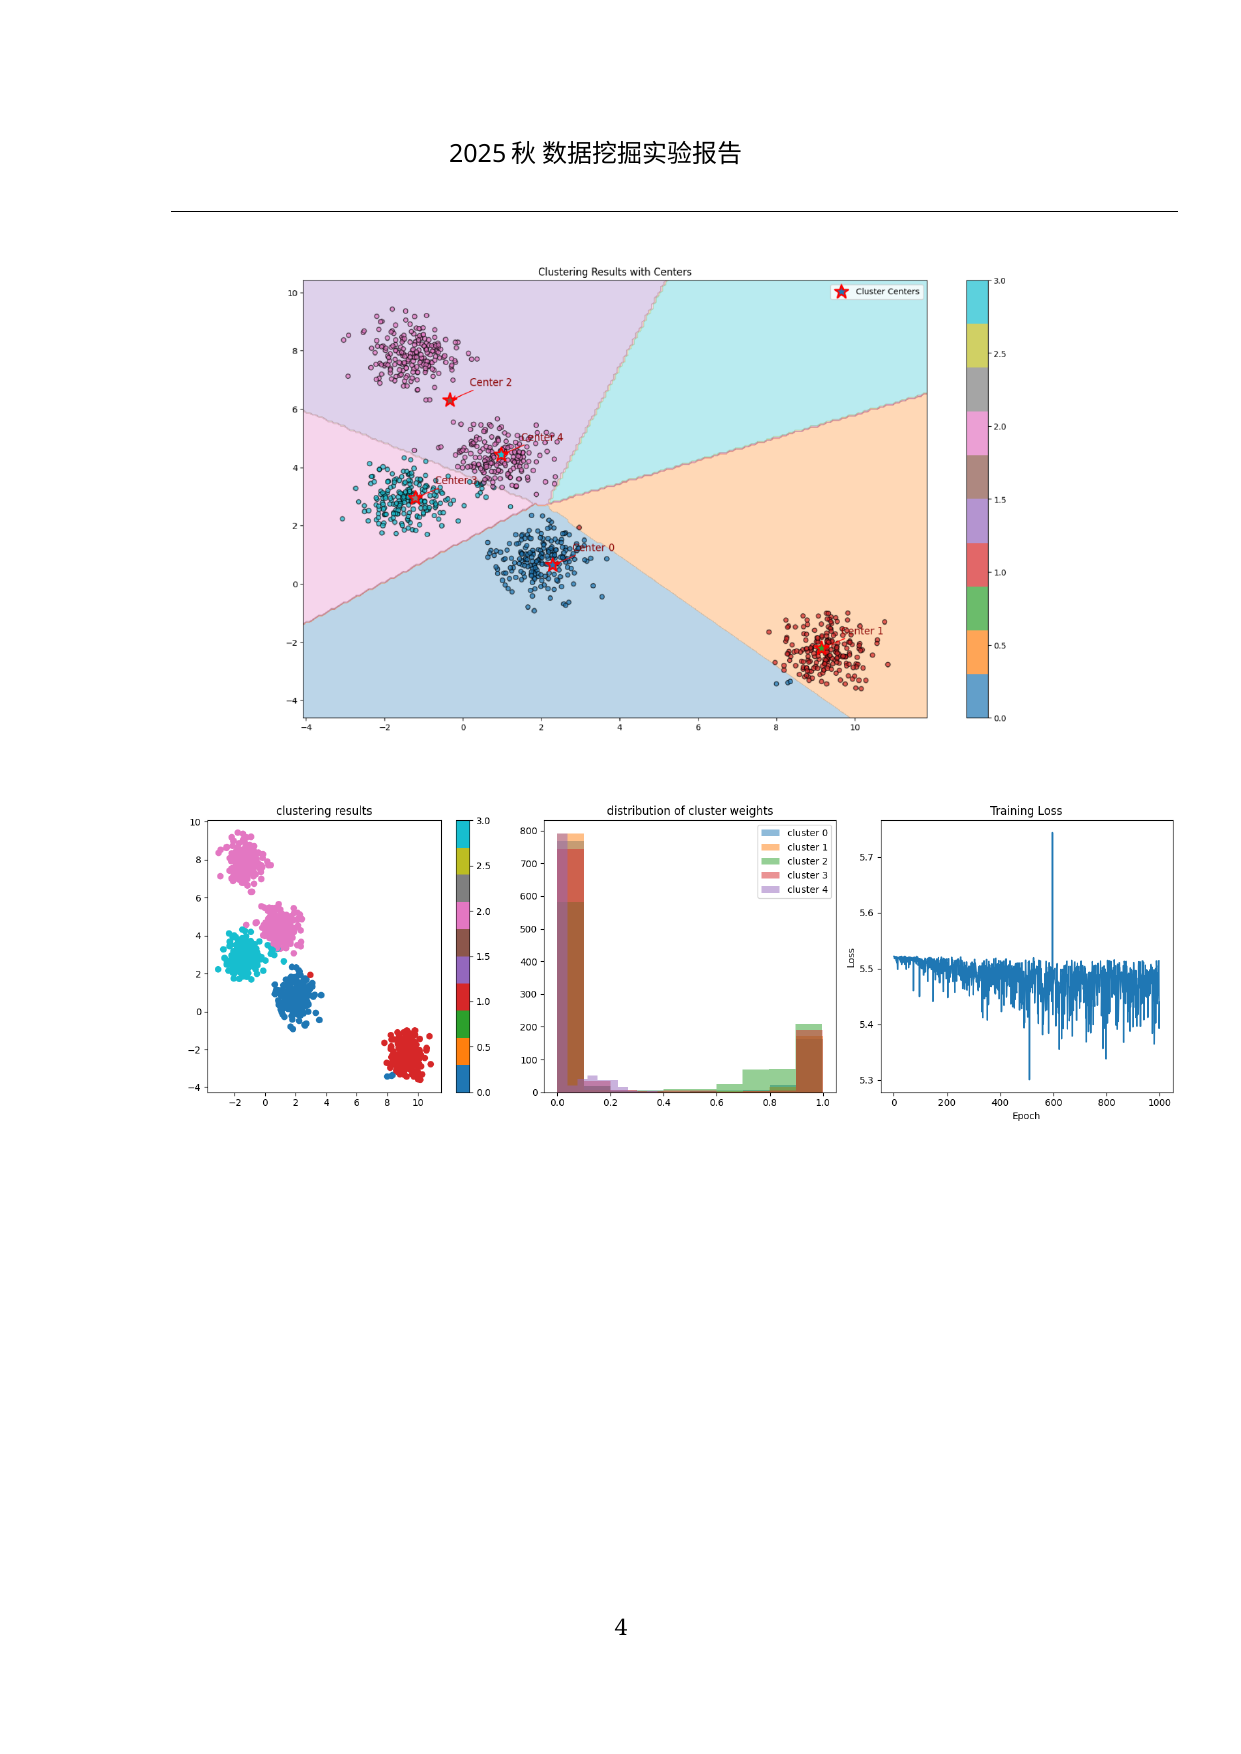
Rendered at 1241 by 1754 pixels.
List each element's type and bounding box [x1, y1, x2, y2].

picture [177, 795, 1183, 1131]
picture [177, 212, 1183, 780]
